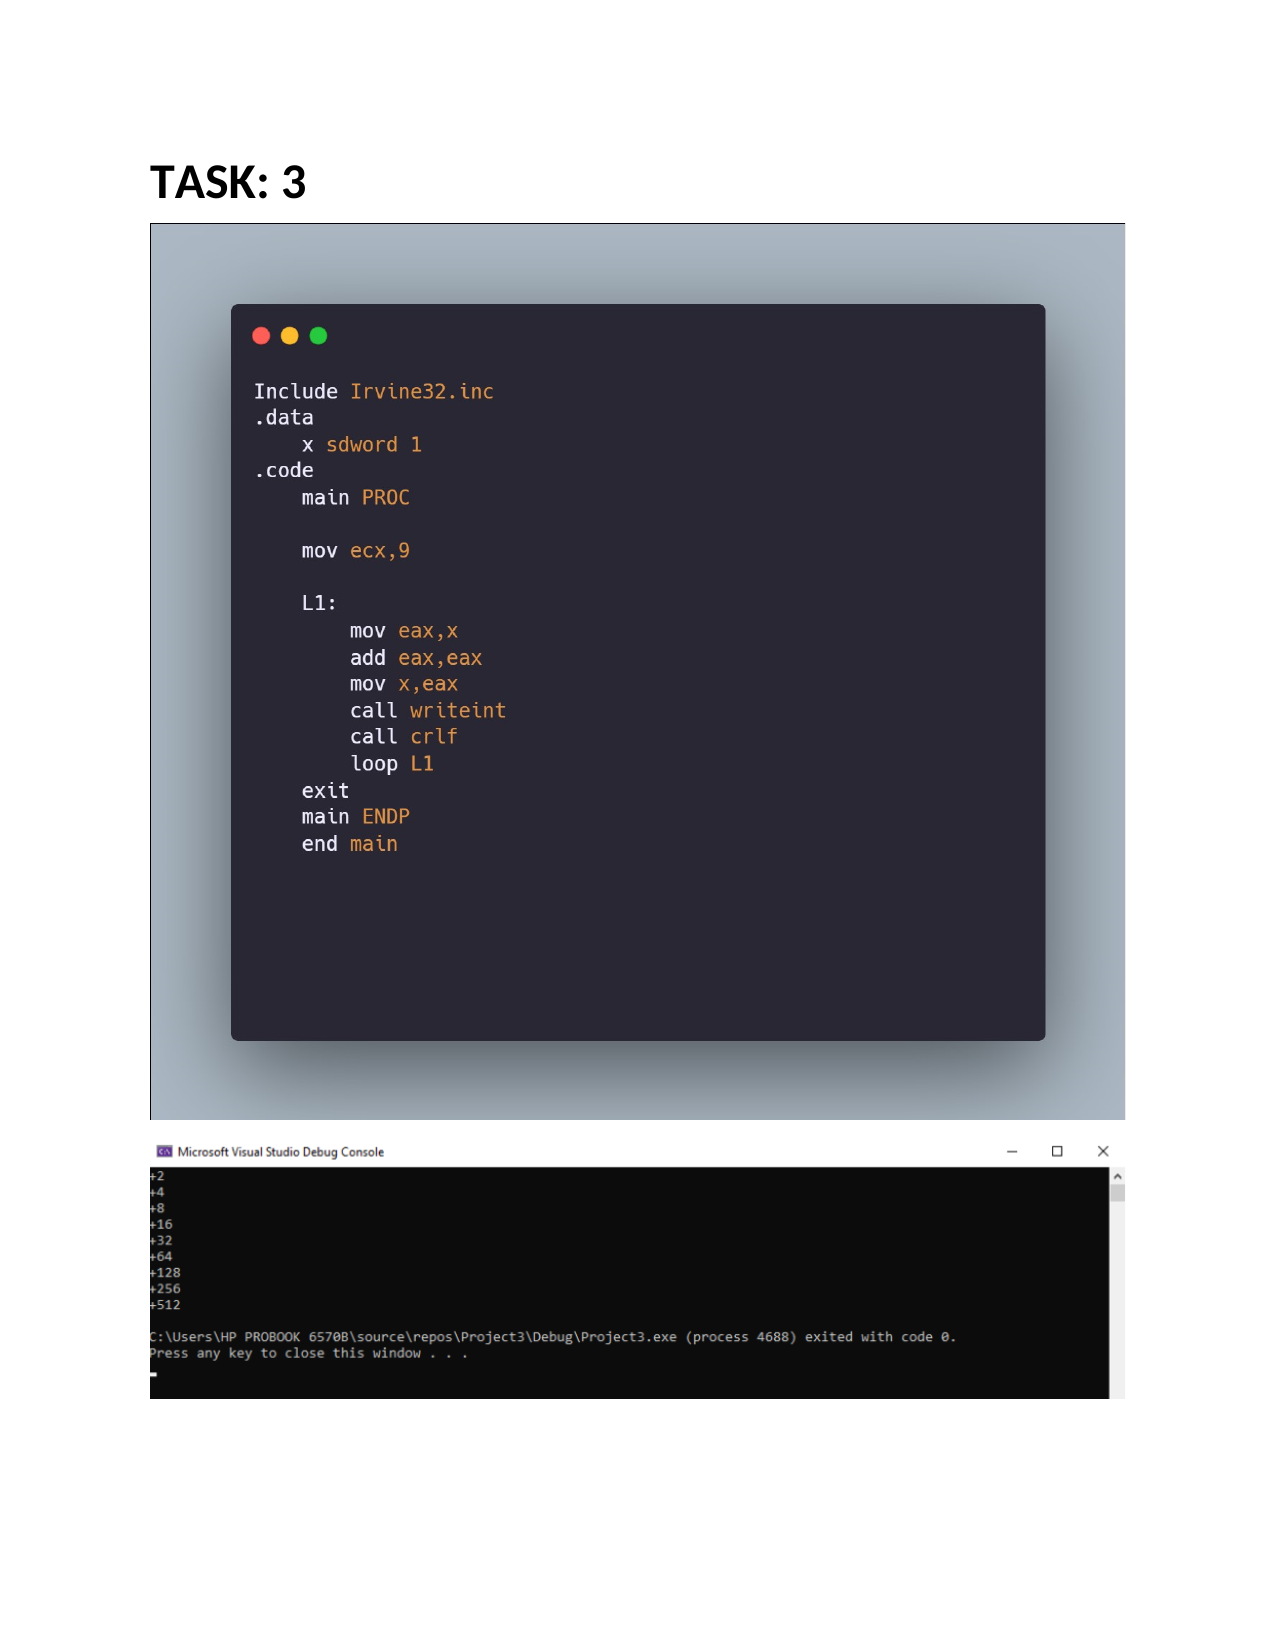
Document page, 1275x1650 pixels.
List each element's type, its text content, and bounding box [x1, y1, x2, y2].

picture [150, 223, 1125, 1120]
picture [150, 1138, 1125, 1399]
subtitle TASK: 3 [150, 150, 1125, 211]
